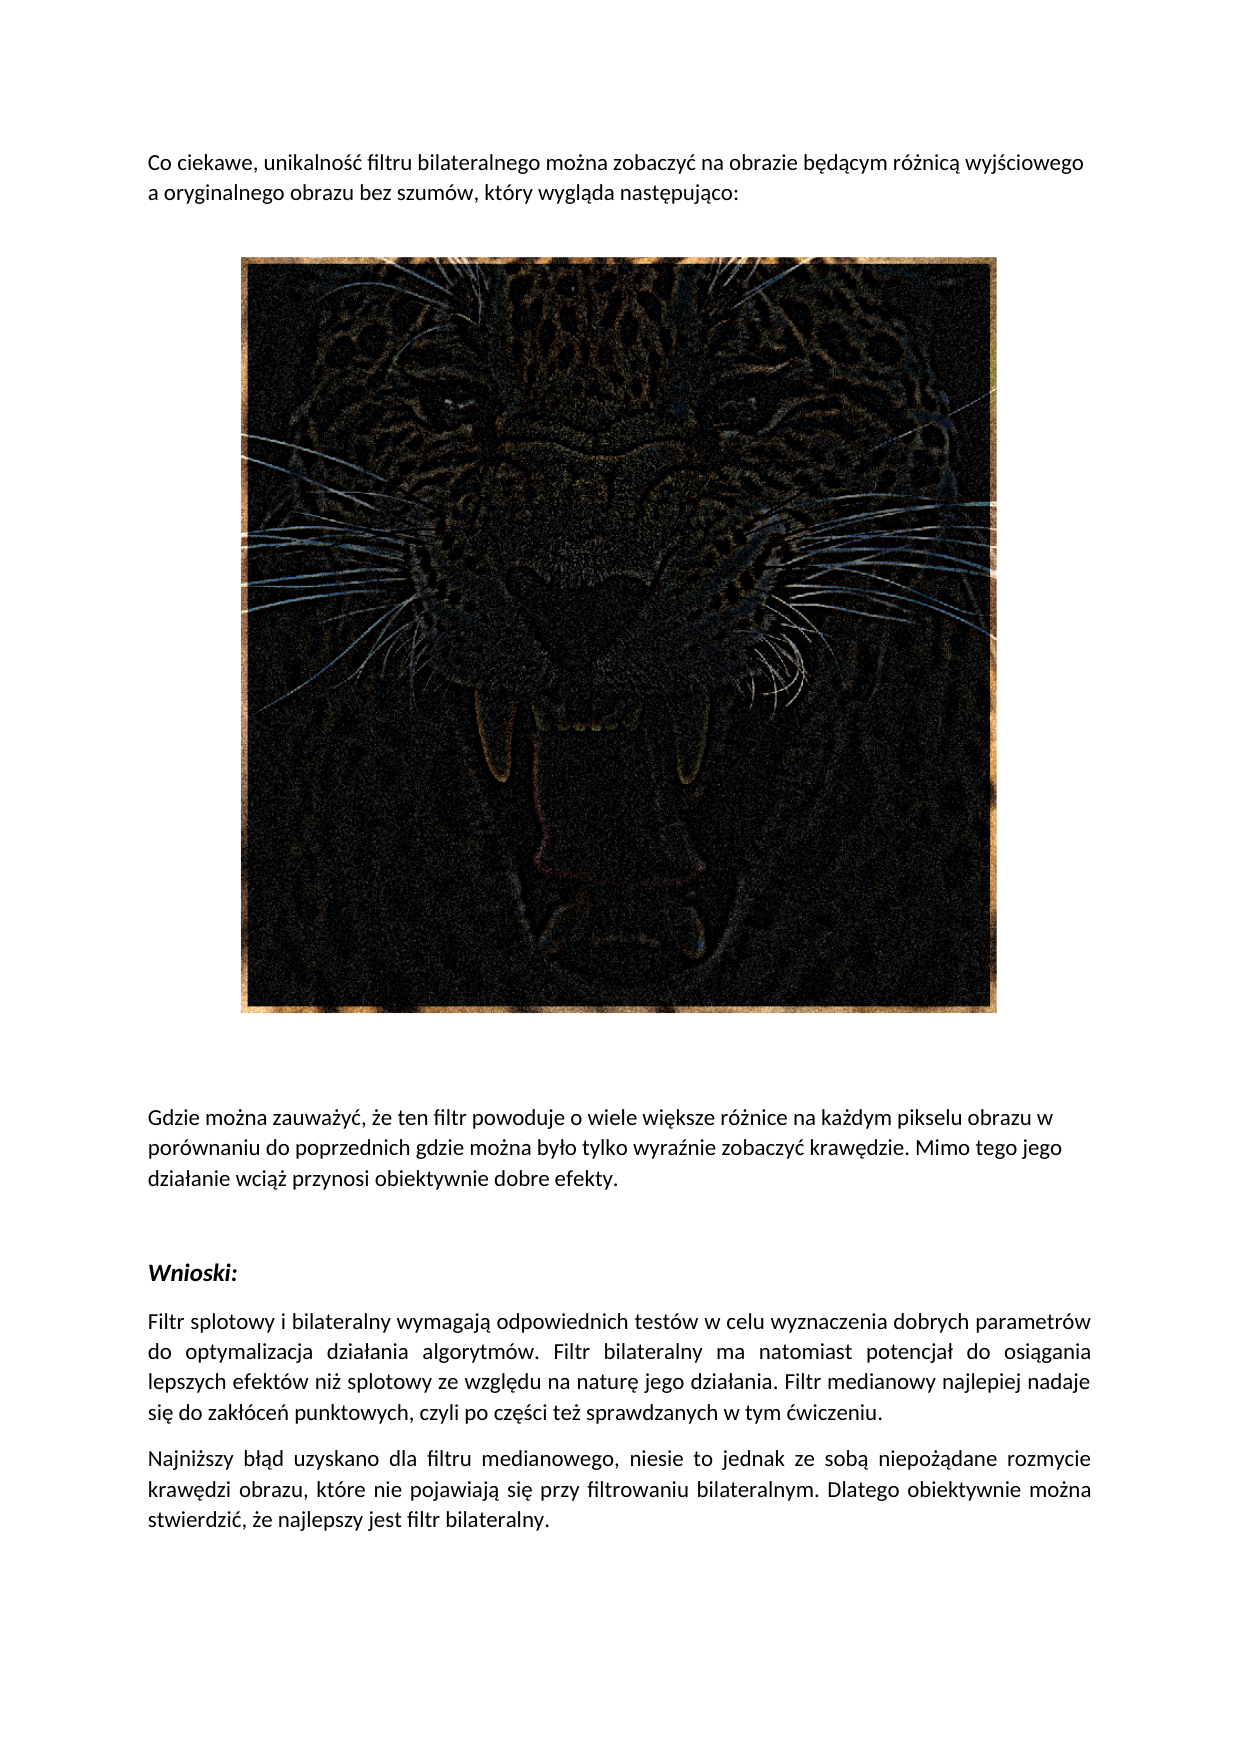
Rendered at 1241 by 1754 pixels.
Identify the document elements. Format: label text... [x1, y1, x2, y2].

text Filtr splotowy i bilateralny wymagają odpowiednich testów w celu wyznaczenia dobrych parametrów do optymalizacja działania algorytmów. Filtr bilateralny ma natomiast potencjał do osiągania lepszych efektów niż splotowy ze względu na naturę jego działania. Filtr medianowy najlepiej nadaje się do zakłóceń punktowych, czyli po części też sprawdzanych w tym ćwiczeniu. [148, 1307, 1093, 1426]
text Gdzie można zauważyć, że ten filtr powoduje o wiele większe różnice na każdym pikselu obrazu w porównaniu do poprzednich gdzie można było tylko wyraźnie zobaczyć krawędzie. Mimo tego jego działanie wciąż przynosi obiektywnie dobre efekty. [148, 1103, 1093, 1192]
text Najniższy błąd uzyskano dla filtru medianowego, niesie to jednak ze sobą niepożądane rozmycie krawędzi obrazu, które nie pojawiają się przy filtrowaniu bilateralnym. Dlatego obiektywnie można stwierdzić, że najlepszy jest filtr bilateralny. [148, 1444, 1093, 1533]
text Wnioski: [148, 1257, 1093, 1288]
picture [147, 224, 1093, 1085]
text Co ciekawe, unikalność filtru bilateralnego można zobaczyć na obrazie będącym różnicą wyjściowego a oryginalnego obrazu bez szumów, który wygląda następująco: [148, 148, 1093, 206]
